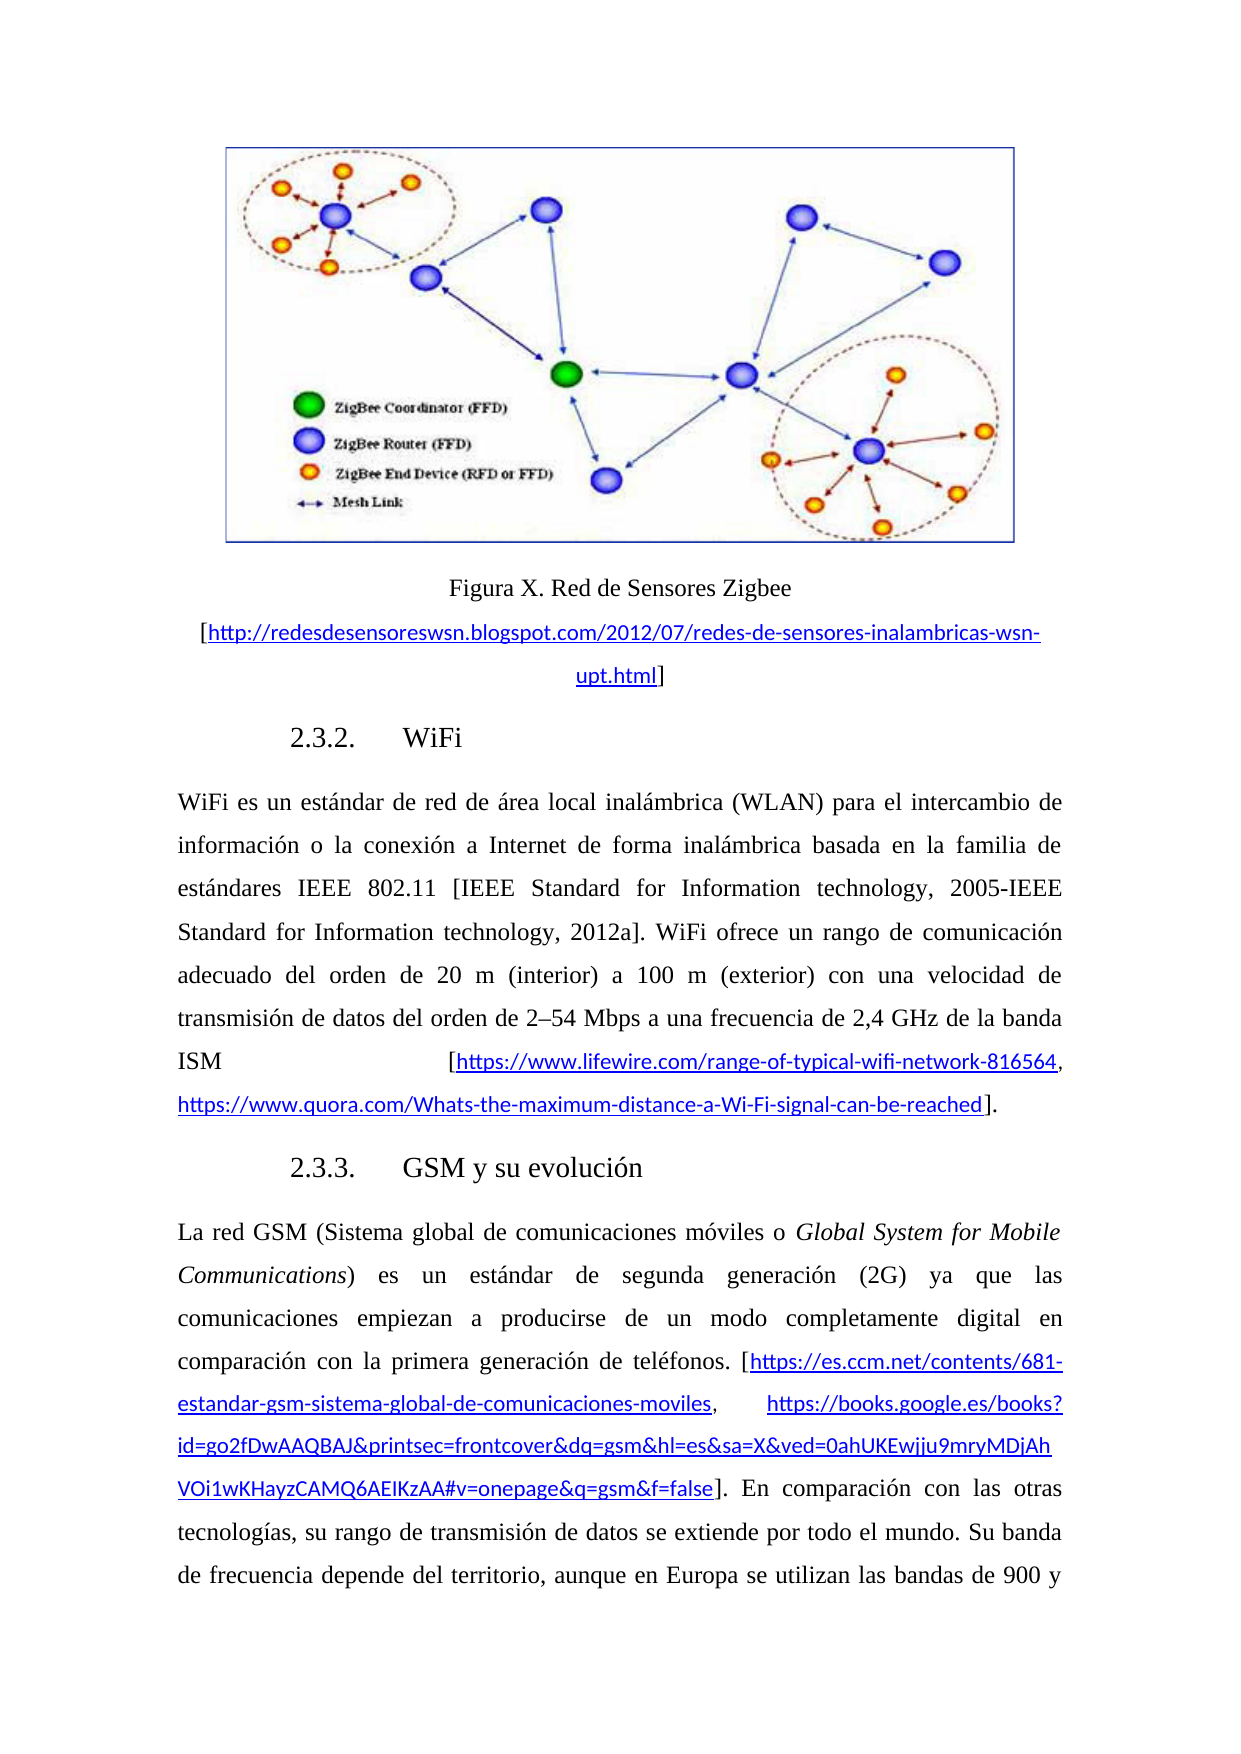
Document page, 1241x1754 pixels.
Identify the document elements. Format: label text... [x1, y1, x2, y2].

text Figura X. Red de Sensores Zigbee [http://redesdesensoreswsn.blogspot.com/2012/07/redes-de-sensores-inalambricas-wsn-upt.html] [177, 573, 1063, 689]
list GSM y su evolución [290, 1150, 1063, 1183]
picture [225, 147, 1015, 543]
list WiFi [290, 720, 1063, 754]
text WiFi es un estándar de red de área local inalámbrica (WLAN) para el intercambio de información o la conexión a Internet de forma inalámbrica basada en la familia de estándares IEEE 802.11 [IEEE Standard for Information technology, 2005-IEEE Standard for Information technology, 2012a]. WiFi ofrece un rango de comunicación adecuado del orden de 20 m (interior) a 100 m (exterior) con una velocidad de transmisión de datos del orden de 2–54 Mbps a una frecuencia de 2,4 GHz de la banda ISM [https://www.lifewire.com/range-of-typical-wifi-network-816564, https://www.quora.com/Whats-the-maximum-distance-a-Wi-Fi-signal-can-be-reached]. [177, 787, 1063, 1118]
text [177, 1217, 1063, 1589]
